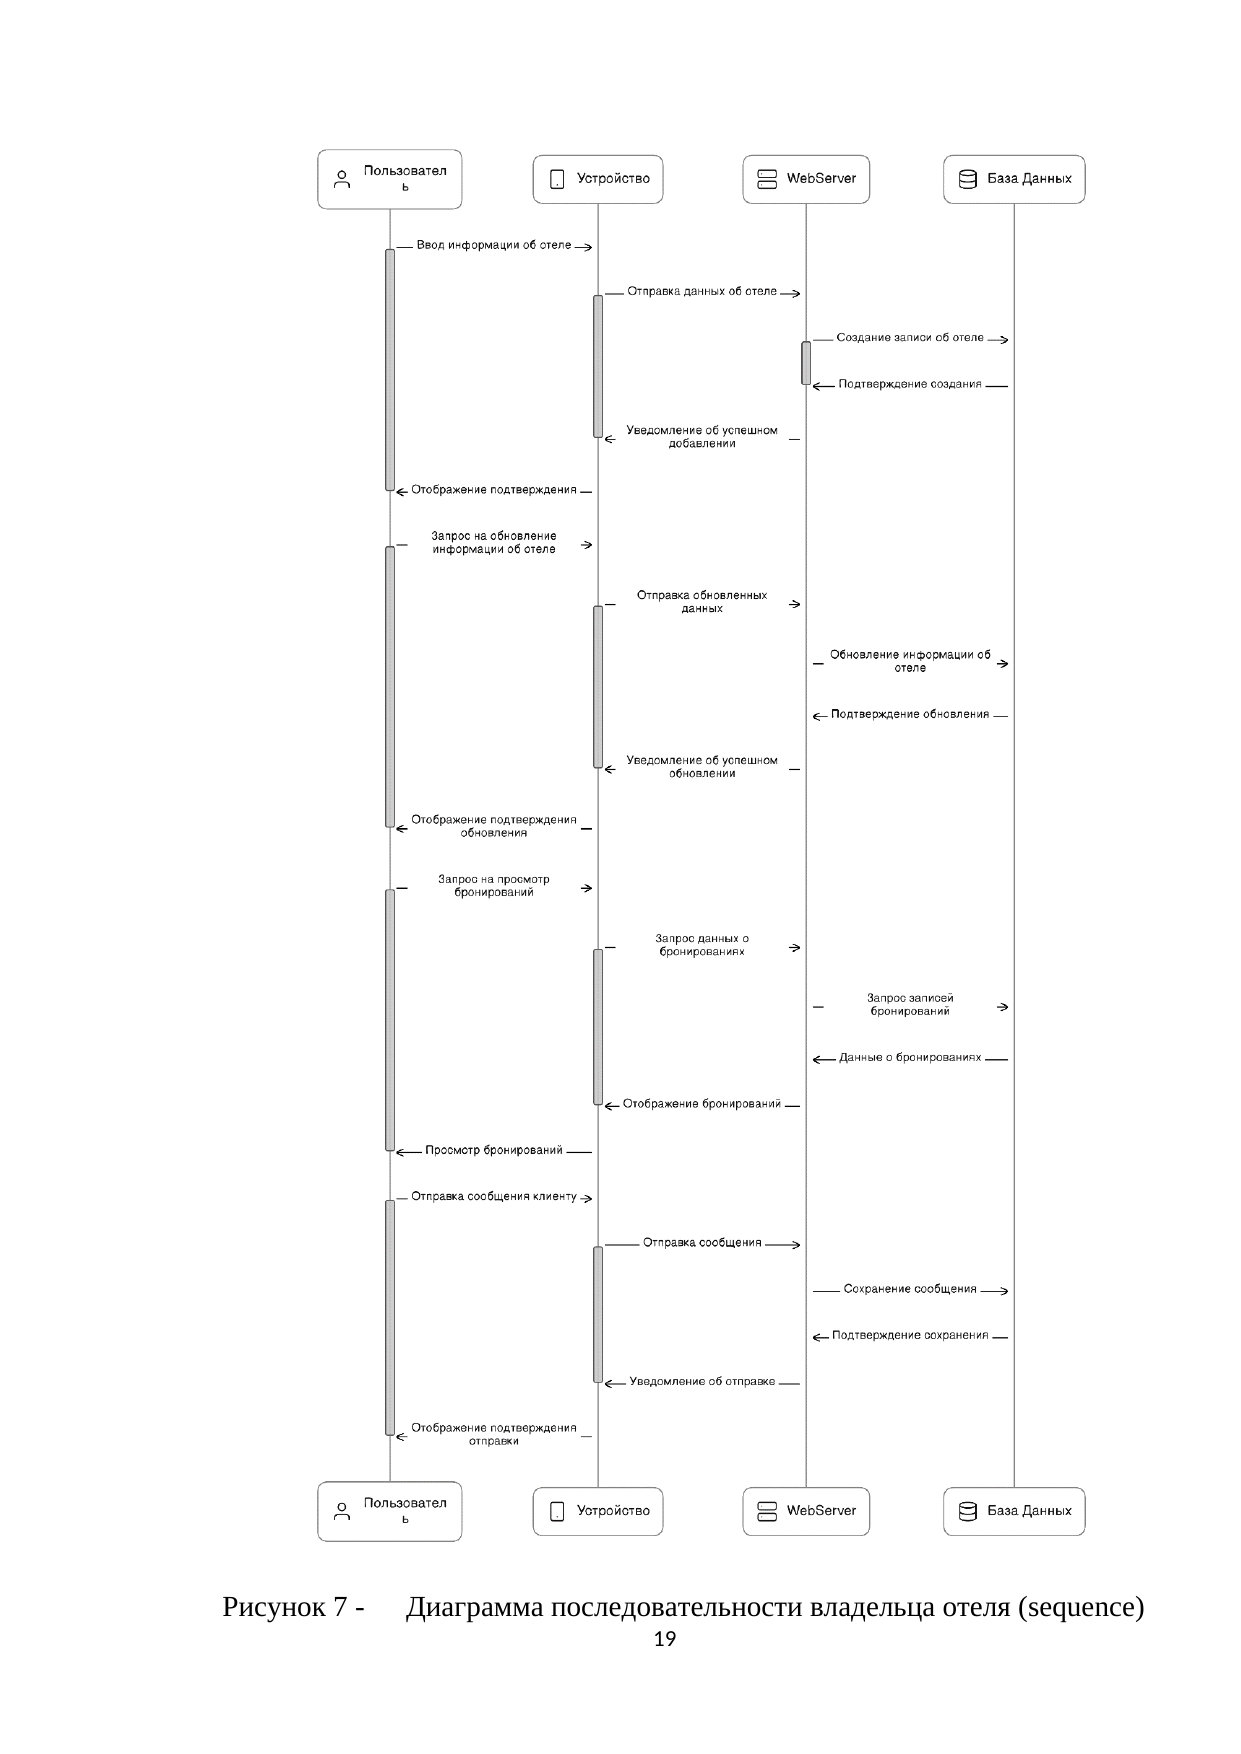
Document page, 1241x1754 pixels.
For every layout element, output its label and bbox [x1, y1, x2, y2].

picture [311, 118, 1092, 1548]
